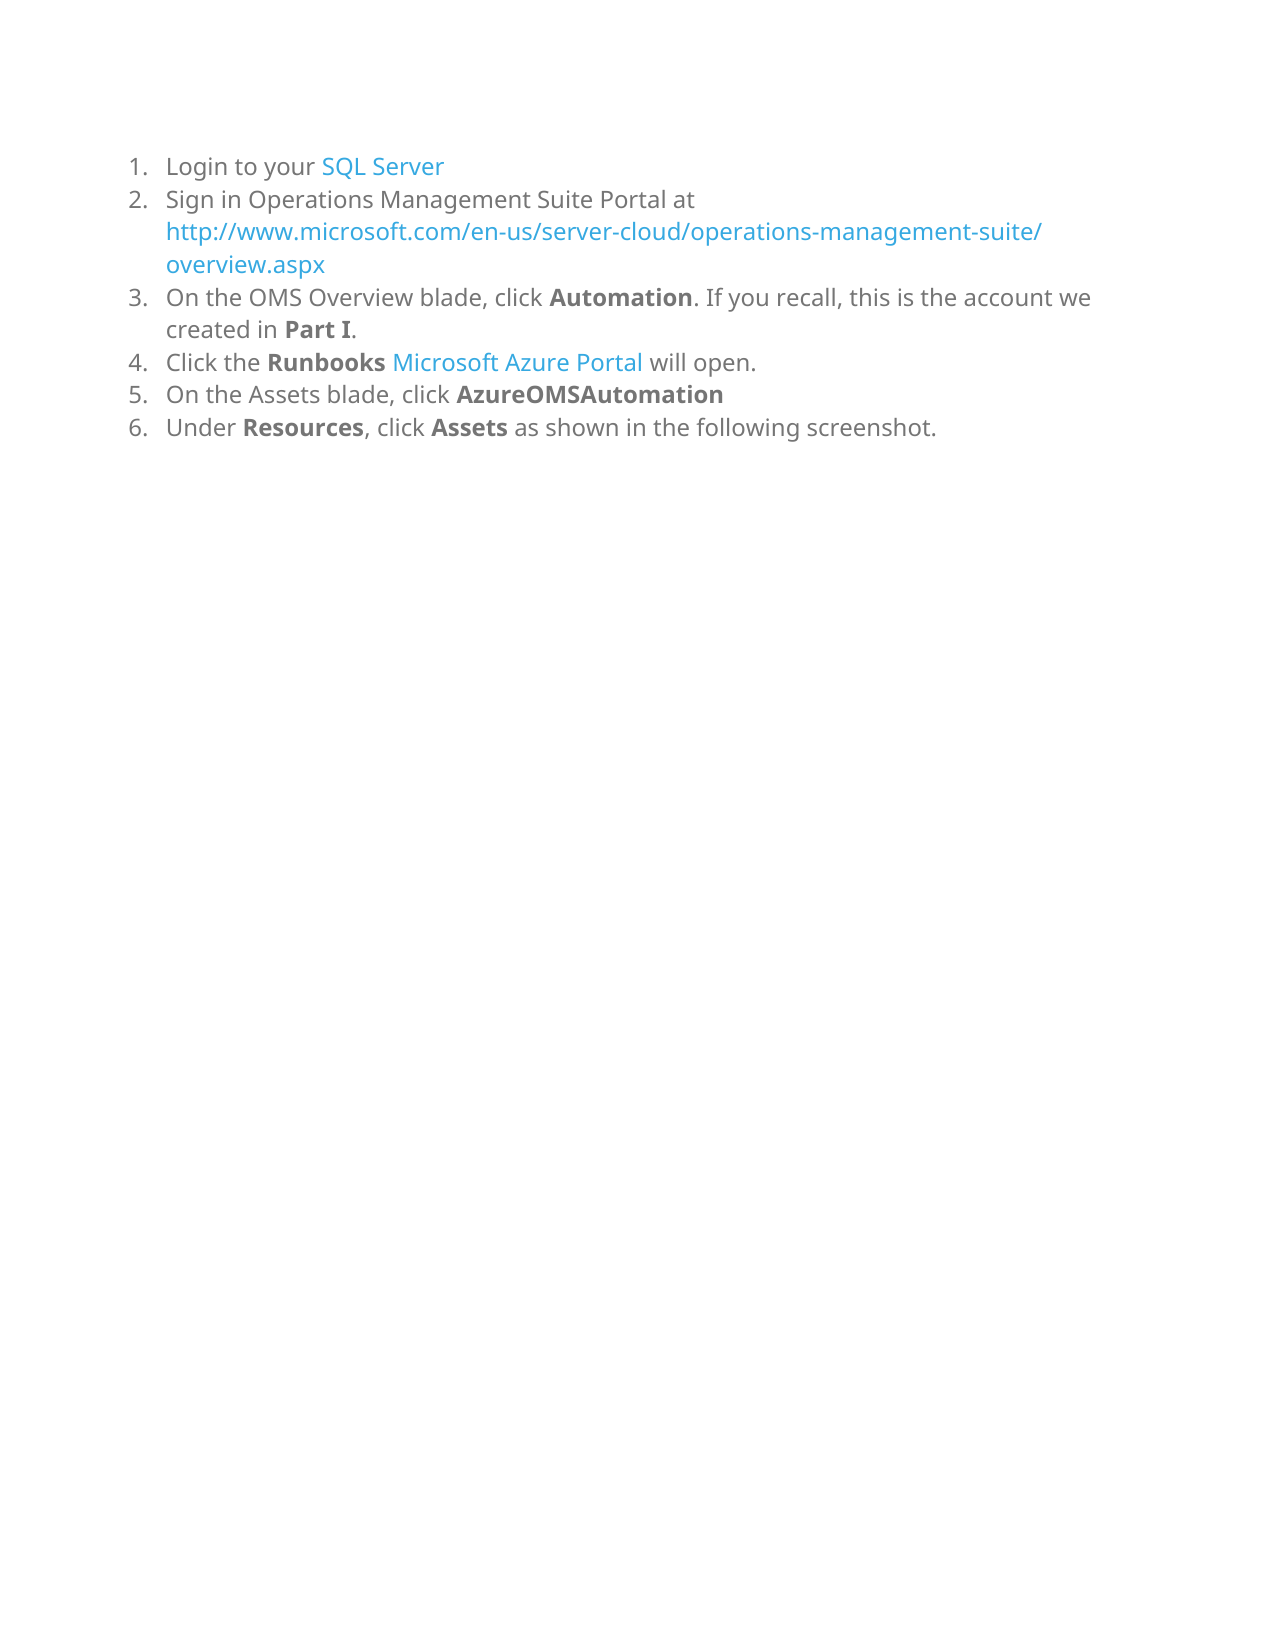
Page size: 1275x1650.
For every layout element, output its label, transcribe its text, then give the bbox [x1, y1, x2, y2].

list On the OMS Overview blade, click Automation. If you recall, this is the account we created in Part I. [128, 280, 1125, 346]
list Click the Runbooks Microsoft Azure Portal will open. [128, 346, 1125, 378]
list Under Resources, click Assets as shown in the following screenshot. [128, 411, 1125, 443]
list On the Assets blade, click AzureOMSAutomation [128, 378, 1125, 411]
list Login to your SQL Server [128, 150, 1125, 183]
list Sign in Operations Management Suite Portal at http://www.microsoft.com/en-us/server-cloud/operations-management-suite/overview.aspx [128, 183, 1125, 280]
